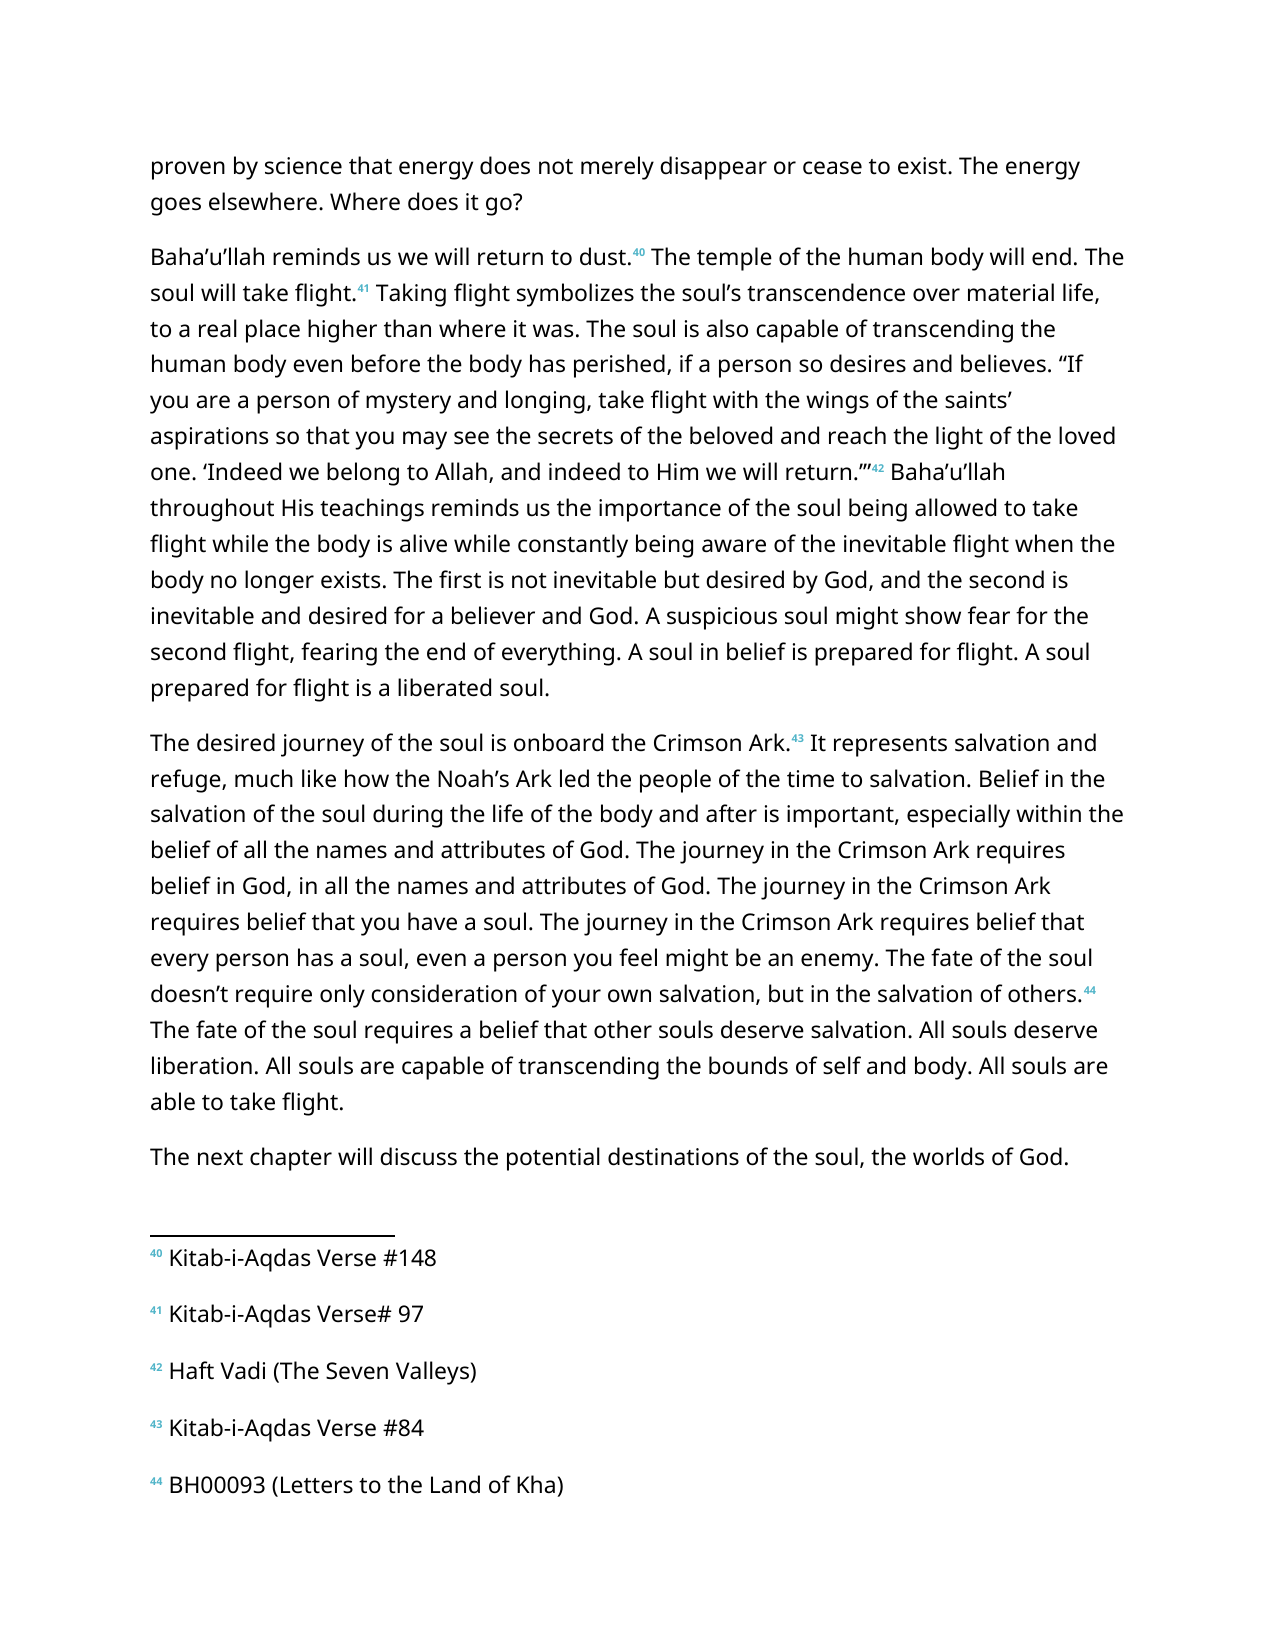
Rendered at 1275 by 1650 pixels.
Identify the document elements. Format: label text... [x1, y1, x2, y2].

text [150, 150, 1125, 217]
text Baha’u’llah reminds us we will return to dust. The temple of the human body will end. The soul will take flight. Taking flight symbolizes the soul’s transcendence over material life, to a real place higher than where it was. The soul is also capable of transcending the human body even before the body has perished, if a person so desires and believes. “If you are a person of mystery and longing, take flight with the wings of the saints’ aspirations so that you may see the secrets of the beloved and reach the light of the loved one. ‘Indeed we belong to Allah, and indeed to Him we will return.’” Baha’u’llah throughout His teachings reminds us the importance of the soul being allowed to take flight while the body is alive while constantly being aware of the inevitable flight when the body no longer exists. The first is not inevitable but desired by God, and the second is inevitable and desired for a believer and God. A suspicious soul might show fear for the second flight, fearing the end of everything. A soul in belief is prepared for flight. A soul prepared for flight is a liberated soul. [150, 241, 1125, 703]
text The next chapter will discuss the potential destinations of the soul, the worlds of God. [150, 1141, 1125, 1172]
text The desired journey of the soul is onboard the Crimson Ark. It represents salvation and refuge, much like how the Noah’s Ark led the people of the time to salvation. Belief in the salvation of the soul during the life of the body and after is important, especially within the belief of all the names and attributes of God. The journey in the Crimson Ark requires belief in God, in all the names and attributes of God. The journey in the Crimson Ark requires belief that you have a soul. The journey in the Crimson Ark requires belief that every person has a soul, even a person you feel might be an enemy. The fate of the soul doesn’t require only consideration of your own salvation, but in the salvation of others. The fate of the soul requires a belief that other souls deserve salvation. All souls deserve liberation. All souls are capable of transcending the bounds of self and body. All souls are able to take flight. [150, 727, 1125, 1117]
